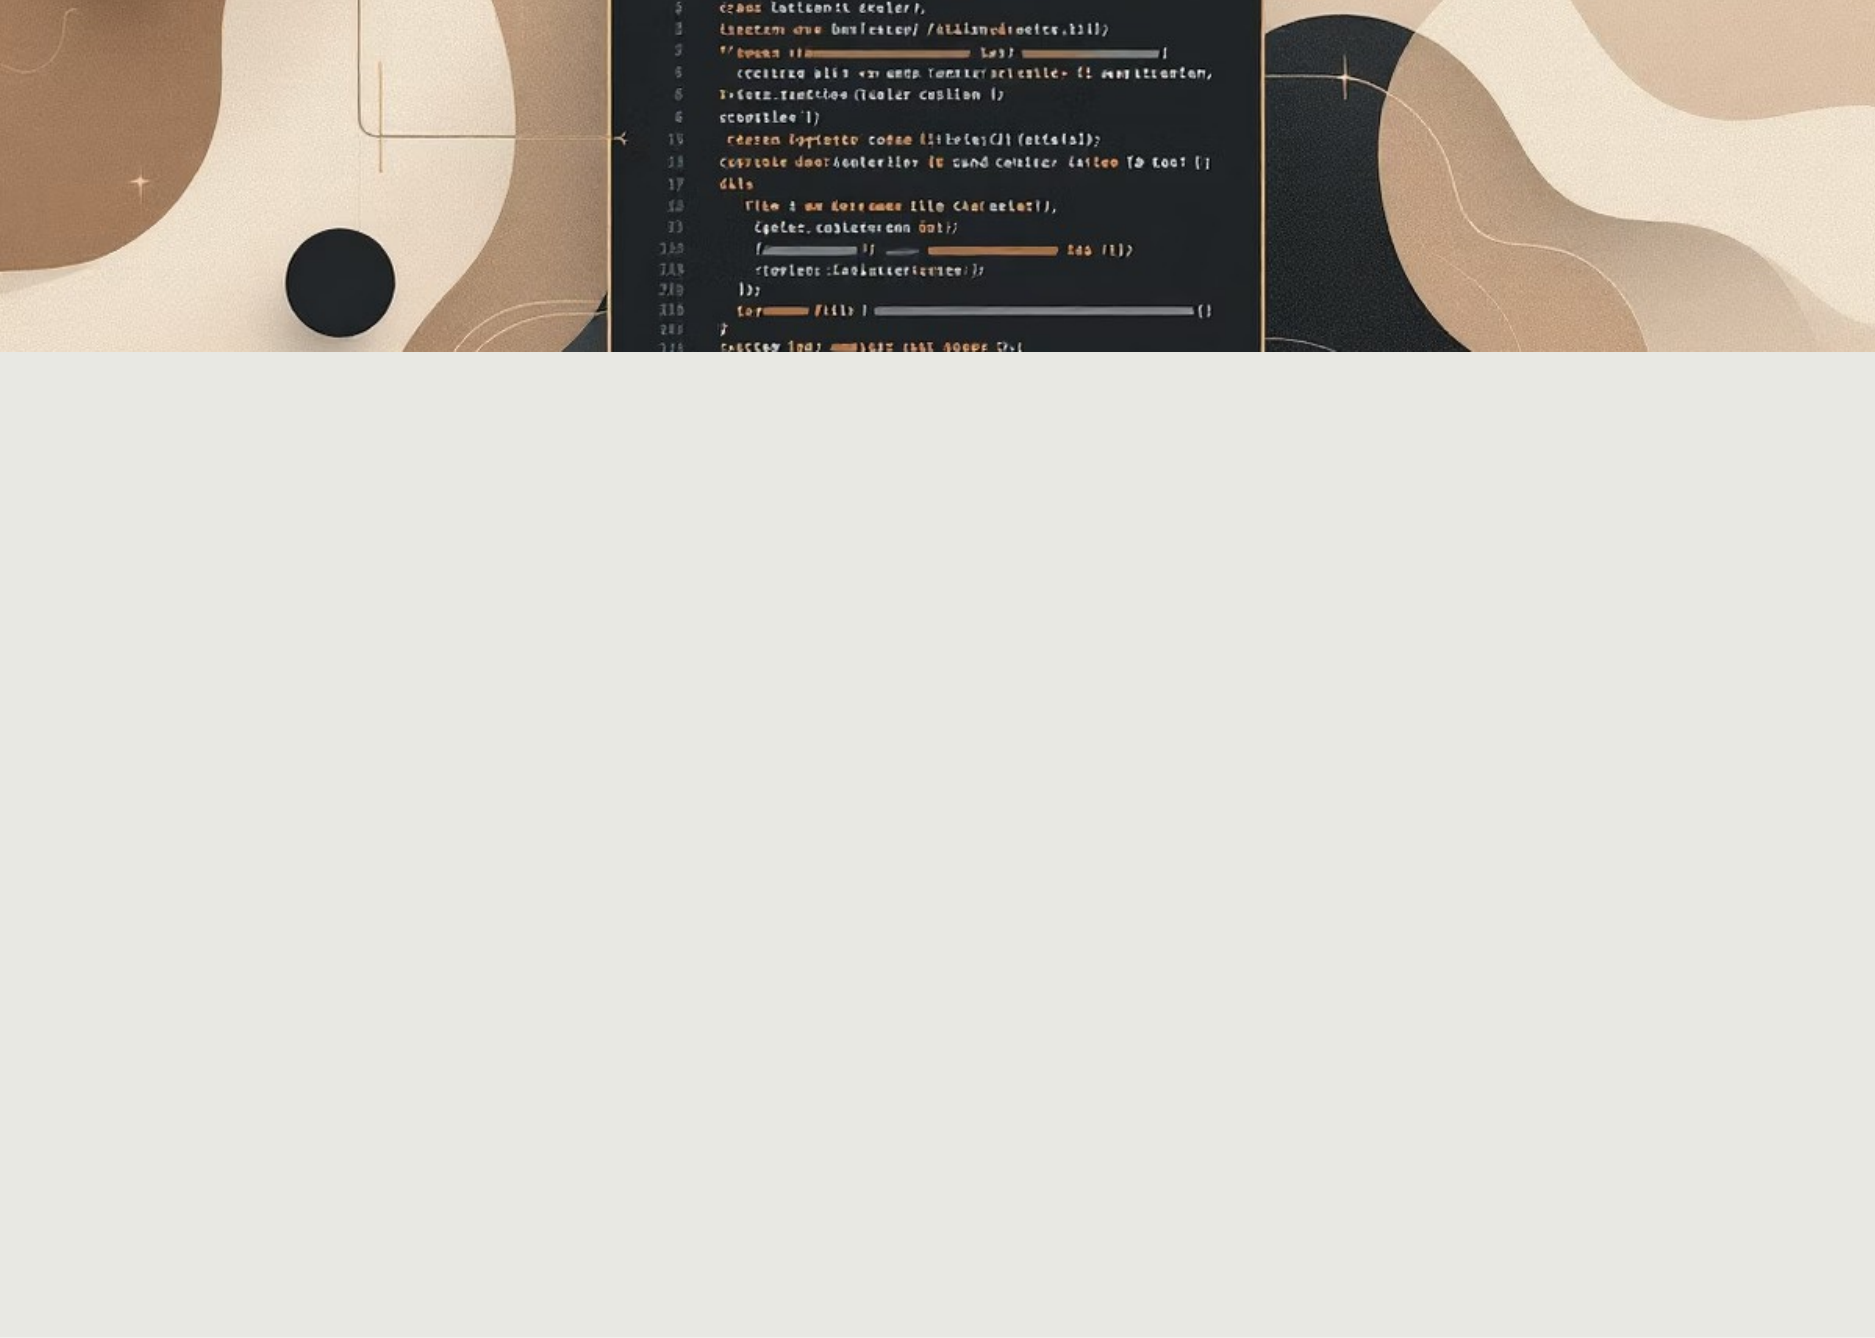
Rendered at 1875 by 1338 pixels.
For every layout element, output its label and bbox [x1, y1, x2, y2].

picture [0, 0, 1875, 352]
